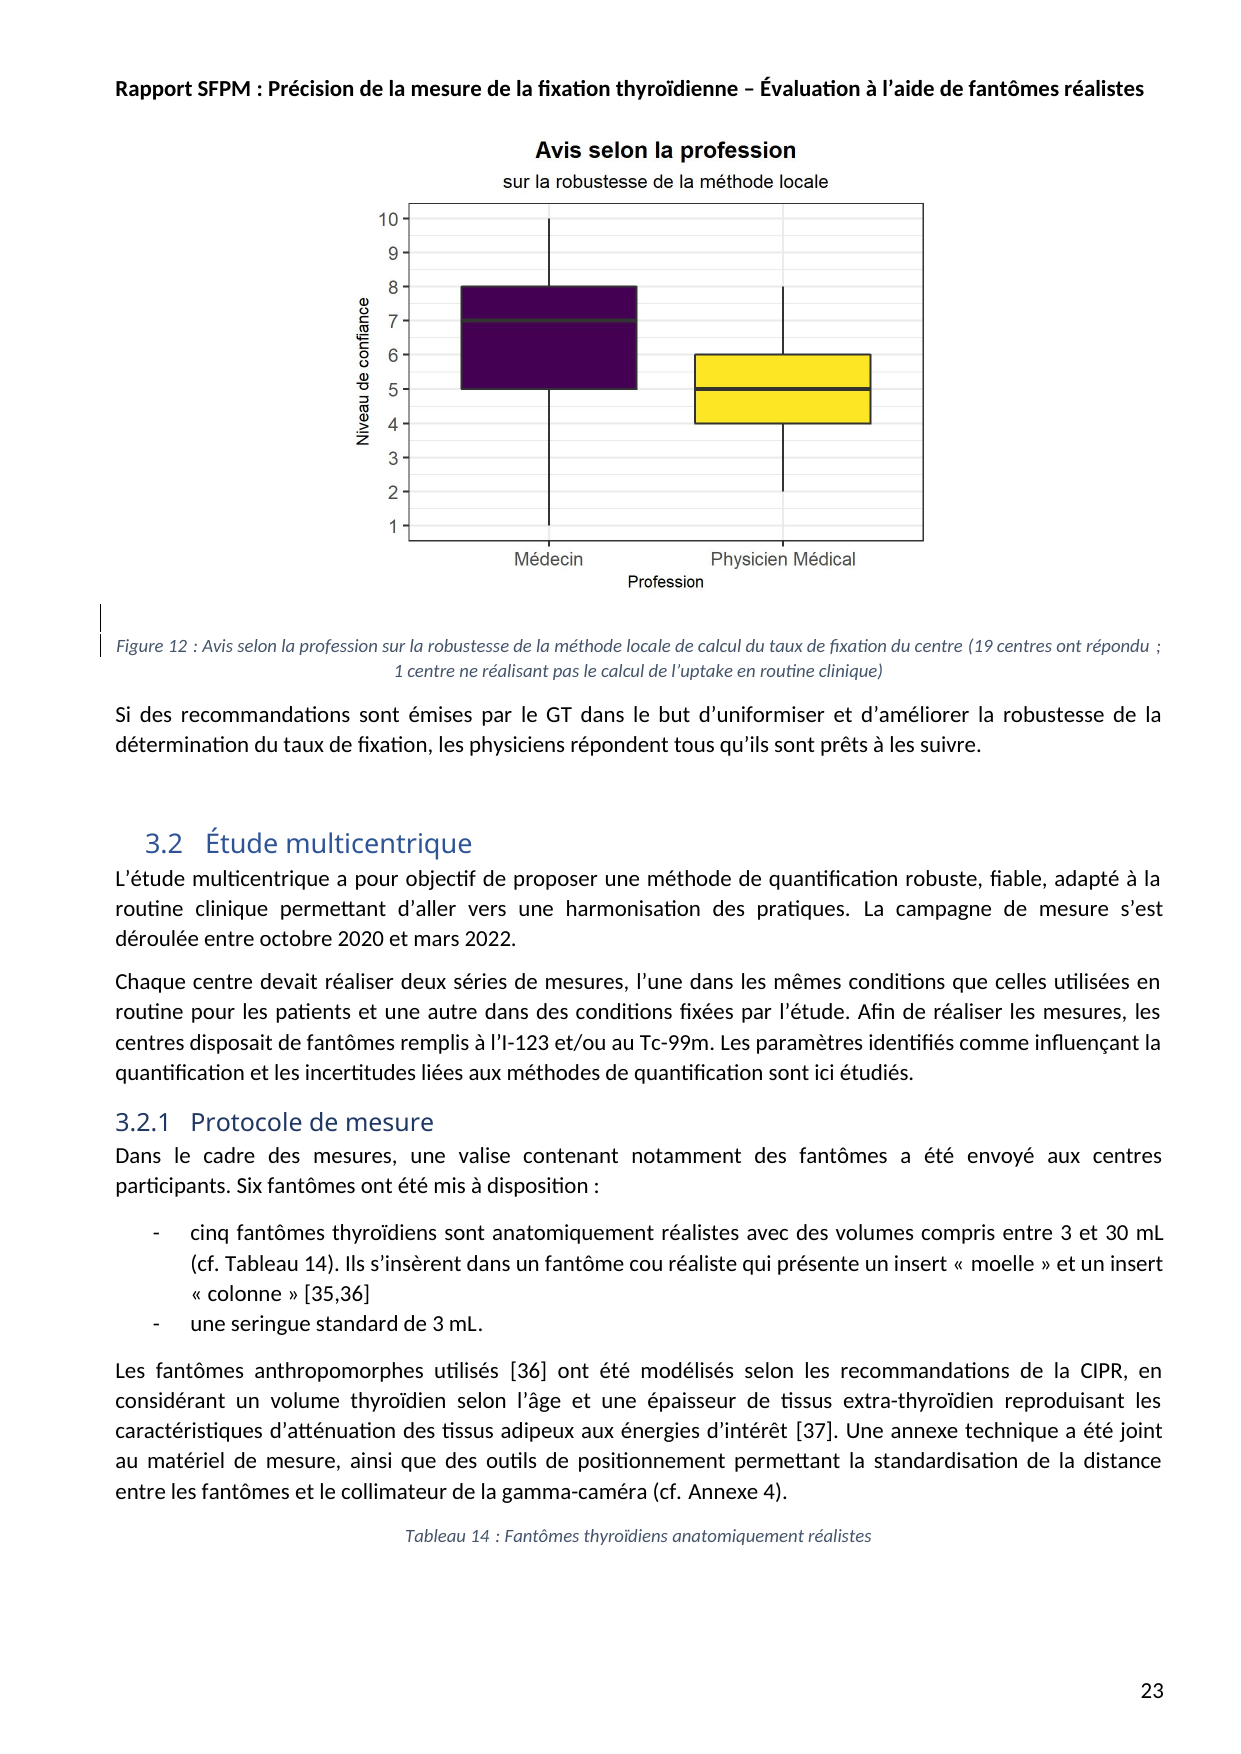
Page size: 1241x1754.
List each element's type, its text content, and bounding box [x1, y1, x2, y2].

text Tableau 14 : Fantômes thyroïdiens anatomiquement réalistes [115, 1524, 1163, 1547]
text Figure 12 : Avis selon la profession sur la robustesse de la méthode locale de calcul du taux de fixation du centre (19 centres ont répondu ; 1 centre ne réalisant pas le calcul de l’uptake en routine clinique) [115, 634, 1163, 682]
text Dans le cadre des mesures, une valise contenant notamment des fantômes a été envoyé aux centres participants. Six fantômes ont été mis à disposition : [115, 1141, 1163, 1200]
text Chaque centre devait réaliser deux séries de mesures, l’une dans les mêmes conditions que celles utilisées en routine pour les patients et une autre dans des conditions fixées par l’étude. Afin de réaliser les mesures, les centres disposait de fantômes remplis à l’I-123 et/ou au Tc-99m. Les paramètres identifiés comme influençant la quantification et les incertitudes liées aux méthodes de quantification sont ici étudiés. [115, 967, 1163, 1086]
picture [344, 130, 935, 602]
text L’étude multicentrique a pour objectif de proposer une méthode de quantification robuste, fiable, adapté à la routine clinique permettant d’aller vers une harmonisation des pratiques. La campagne de mesure s’est déroulée entre octobre 2020 et mars 2022. [115, 864, 1163, 952]
list une seringue standard de 3 mL. [153, 1309, 1163, 1337]
text Les fantômes anthropomorphes utilisés [36] ont été modélisés selon les recommandations de la CIPR, en considérant un volume thyroïdien selon l’âge et une épaisseur de tissus extra-thyroïdien reproduisant les caractéristiques d’atténuation des tissus adipeux aux énergies d’intérêt [37]. Une annexe technique a été joint au matériel de mesure, ainsi que des outils de positionnement permettant la standardisation de la distance entre les fantômes et le collimateur de la gamma-caméra (cf. Annexe 4). [115, 1356, 1163, 1505]
subtitle Étude multicentrique [145, 824, 1163, 861]
text Si des recommandations sont émises par le GT dans le but d’uniformiser et d’améliorer la robustesse de la détermination du taux de fixation, les physiciens répondent tous qu’ils sont prêts à les suivre. [115, 700, 1163, 758]
subtitle Protocole de mesure [115, 1105, 1163, 1139]
list cinq fantômes thyroïdiens sont anatomiquement réalistes avec des volumes compris entre 3 et 30 mL (cf. Tableau 14). Ils s’insèrent dans un fantôme cou réaliste qui présente un insert « moelle » et un insert « colonne » [35,36] [153, 1218, 1163, 1307]
